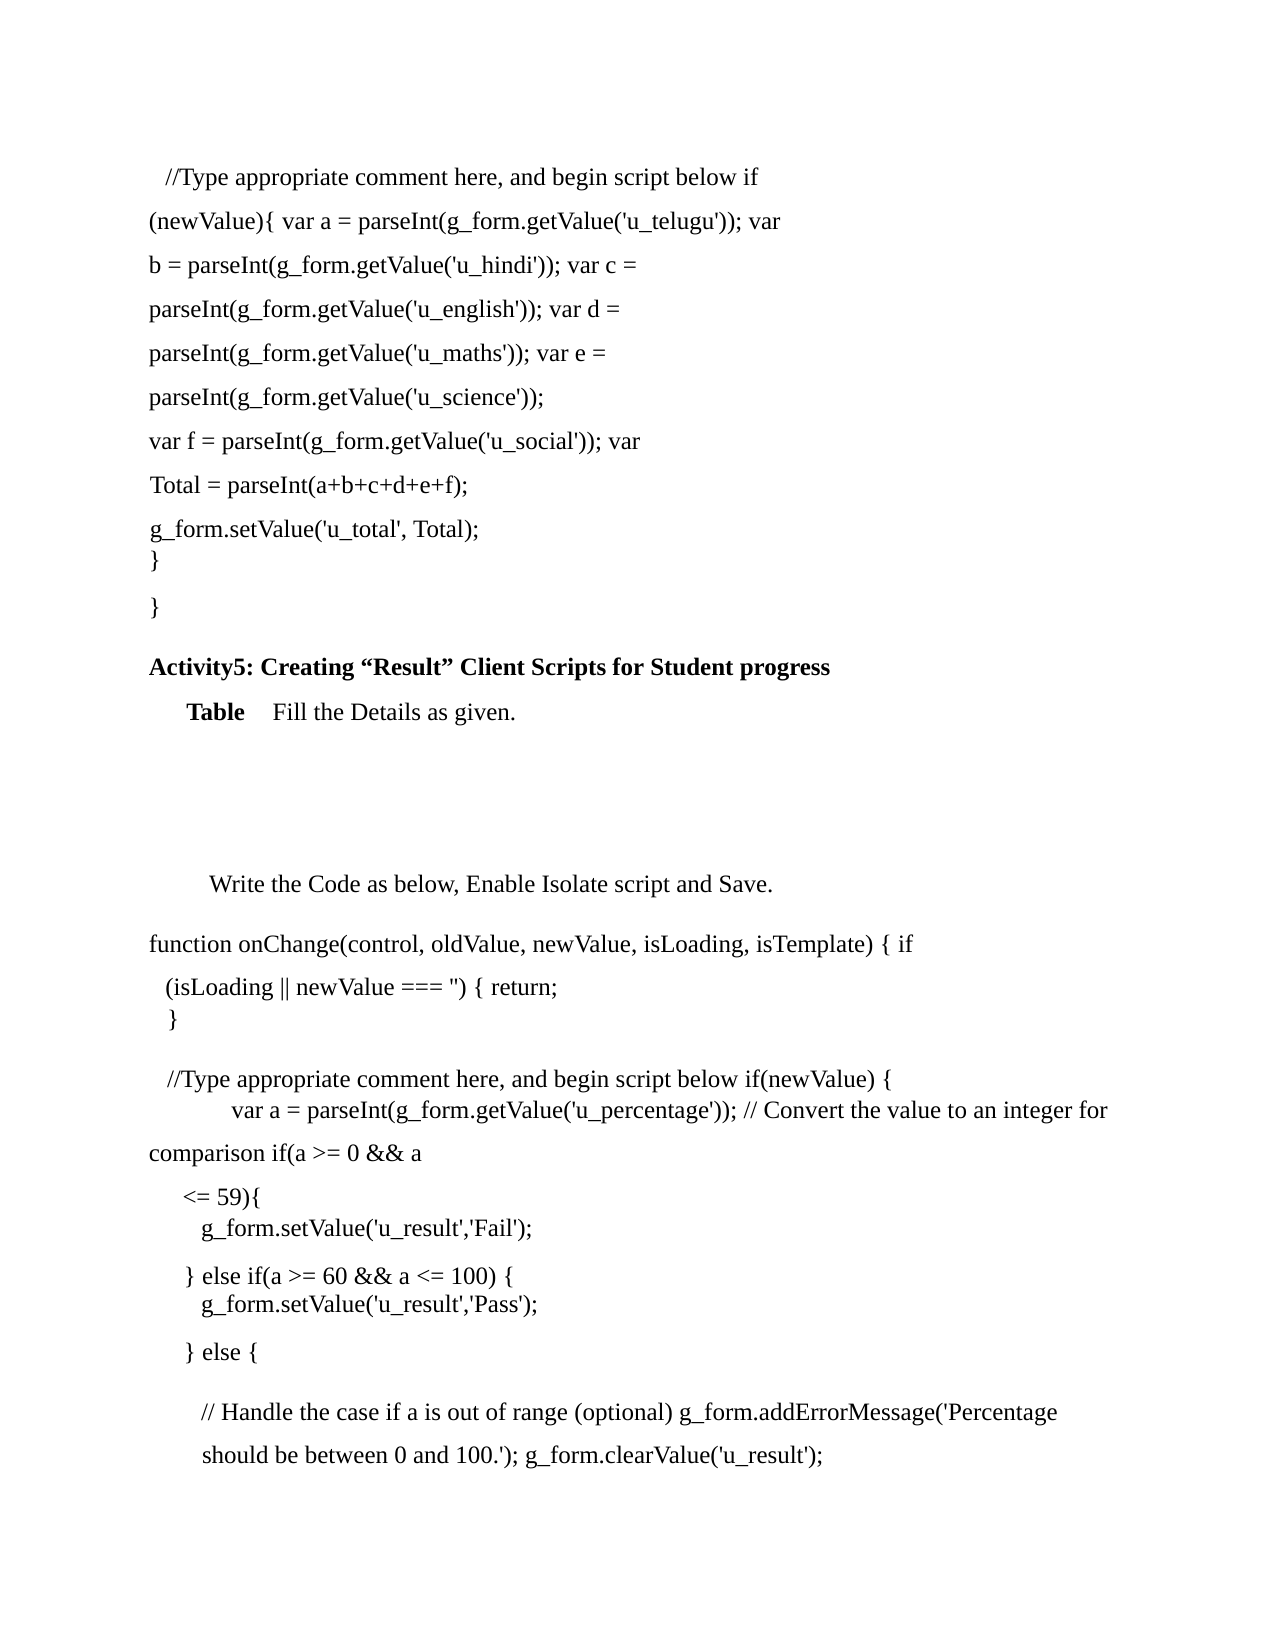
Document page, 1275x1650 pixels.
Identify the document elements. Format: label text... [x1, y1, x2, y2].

text } [167, 1005, 1118, 1033]
text comparison if(a >= 0 && a <= 59){ [148, 1126, 432, 1214]
text  Write the Code as below, Enable Isolate script and Save. [187, 870, 1118, 898]
text Activity5: Creating “Result” Client Scripts for Student progress Table  Fill the Details as given. [148, 640, 893, 729]
text var a = parseInt(g_form.getValue('u_percentage')); // Convert the value to an integer for [150, 1097, 1108, 1124]
text function onChange(control, oldValue, newValue, isLoading, isTemplate) { if (isLoading || newValue === '') { return; [148, 918, 915, 1004]
text // Handle the case if a is out of range (optional) g_form.addErrorMessage('Percentage should be between 0 and 100.'); g_form.clearValue('u_result'); [201, 1386, 1097, 1472]
text } else if(a >= 60 && a <= 100) { [184, 1262, 1118, 1290]
text g_form.setValue('u_result','Pass'); [201, 1290, 1118, 1318]
text var f = parseInt(g_form.getValue('u_social')); var Total = parseInt(a+b+c+d+e+f); g_form.setValue('u_total', Total); [148, 414, 664, 546]
text //Type appropriate comment here, and begin script below if(newValue) { [167, 1052, 916, 1096]
text } [148, 593, 1118, 621]
text } [148, 547, 1118, 574]
text //Type appropriate comment here, and begin script below if (newValue){ var a = parseInt(g_form.getValue('u_telugu')); var b = parseInt(g_form.getValue('u_hindi')); var c = parseInt(g_form.getValue('u_english')); var d = parseInt(g_form.getValue('u_maths')); var e = parseInt(g_form.getValue('u_science')); [148, 150, 788, 414]
text g_form.setValue('u_result','Fail'); [201, 1214, 1118, 1242]
text } else { [184, 1338, 1118, 1366]
